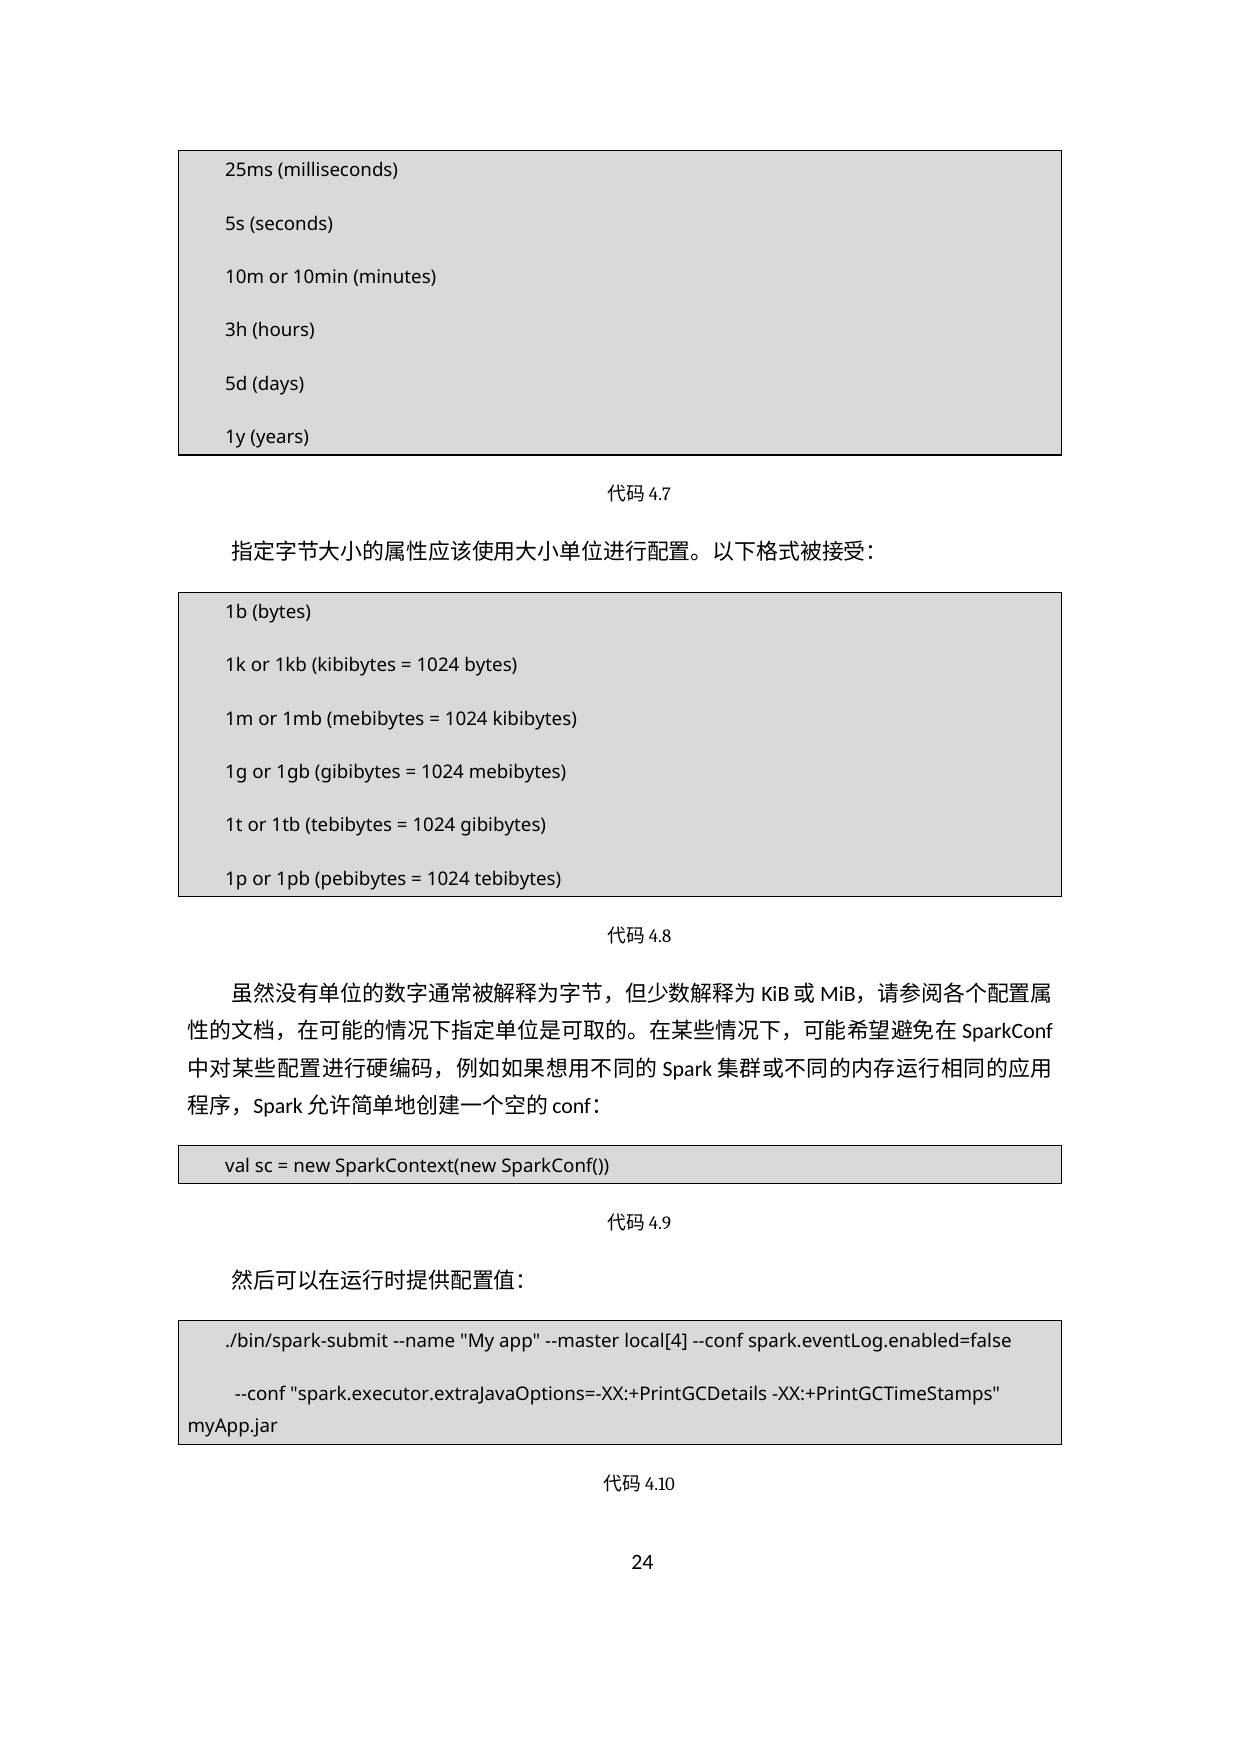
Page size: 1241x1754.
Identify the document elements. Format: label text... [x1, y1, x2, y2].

text 指定字节大小的属性应该使用大小单位进行配置。以下格式被接受： [187, 534, 1053, 566]
text ./bin/spark-submit --name "My app" --master local[4] --conf spark.eventLog.enabled=false [179, 1321, 1061, 1356]
text 然后可以在运行时提供配置值： [187, 1262, 1053, 1295]
text 25ms (milliseconds) [179, 151, 1061, 186]
text 1b (bytes) [179, 593, 1061, 627]
text val sc = new SparkContext(new SparkConf()) [179, 1146, 1061, 1183]
text 虽然没有单位的数字通常被解释为字节，但少数解释为KiB或MiB，请参阅各个配置属性的文档，在可能的情况下指定单位是可取的。在某些情况下，可能希望避免在SparkConf中对某些配置进行硬编码，例如如果想用不同的Spark集群或不同的内存运行相同的应用程序，Spark允许简单地创建一个空的conf： [187, 976, 1053, 1120]
text 1y (years) [179, 417, 1061, 454]
text 1m or 1mb (mebibytes = 1024 kibibytes) [179, 698, 1061, 734]
text 1k or 1kb (kibibytes = 1024 bytes) [179, 645, 1061, 681]
text 5s (seconds) [179, 203, 1061, 239]
text 1t or 1tb (tebibytes = 1024 gibibytes) [179, 805, 1061, 841]
text 1g or 1gb (gibibytes = 1024 mebibytes) [179, 752, 1061, 787]
text 5d (days) [179, 363, 1061, 399]
text 3h (hours) [179, 310, 1061, 346]
text 10m or 10min (minutes) [179, 257, 1061, 292]
text --conf "spark.executor.extraJavaOptions=-XX:+PrintGCDetails -XX:+PrintGCTimeStamps" myApp.jar [179, 1374, 1061, 1444]
text 1p or 1pb (pebibytes = 1024 tebibytes) [179, 858, 1061, 896]
